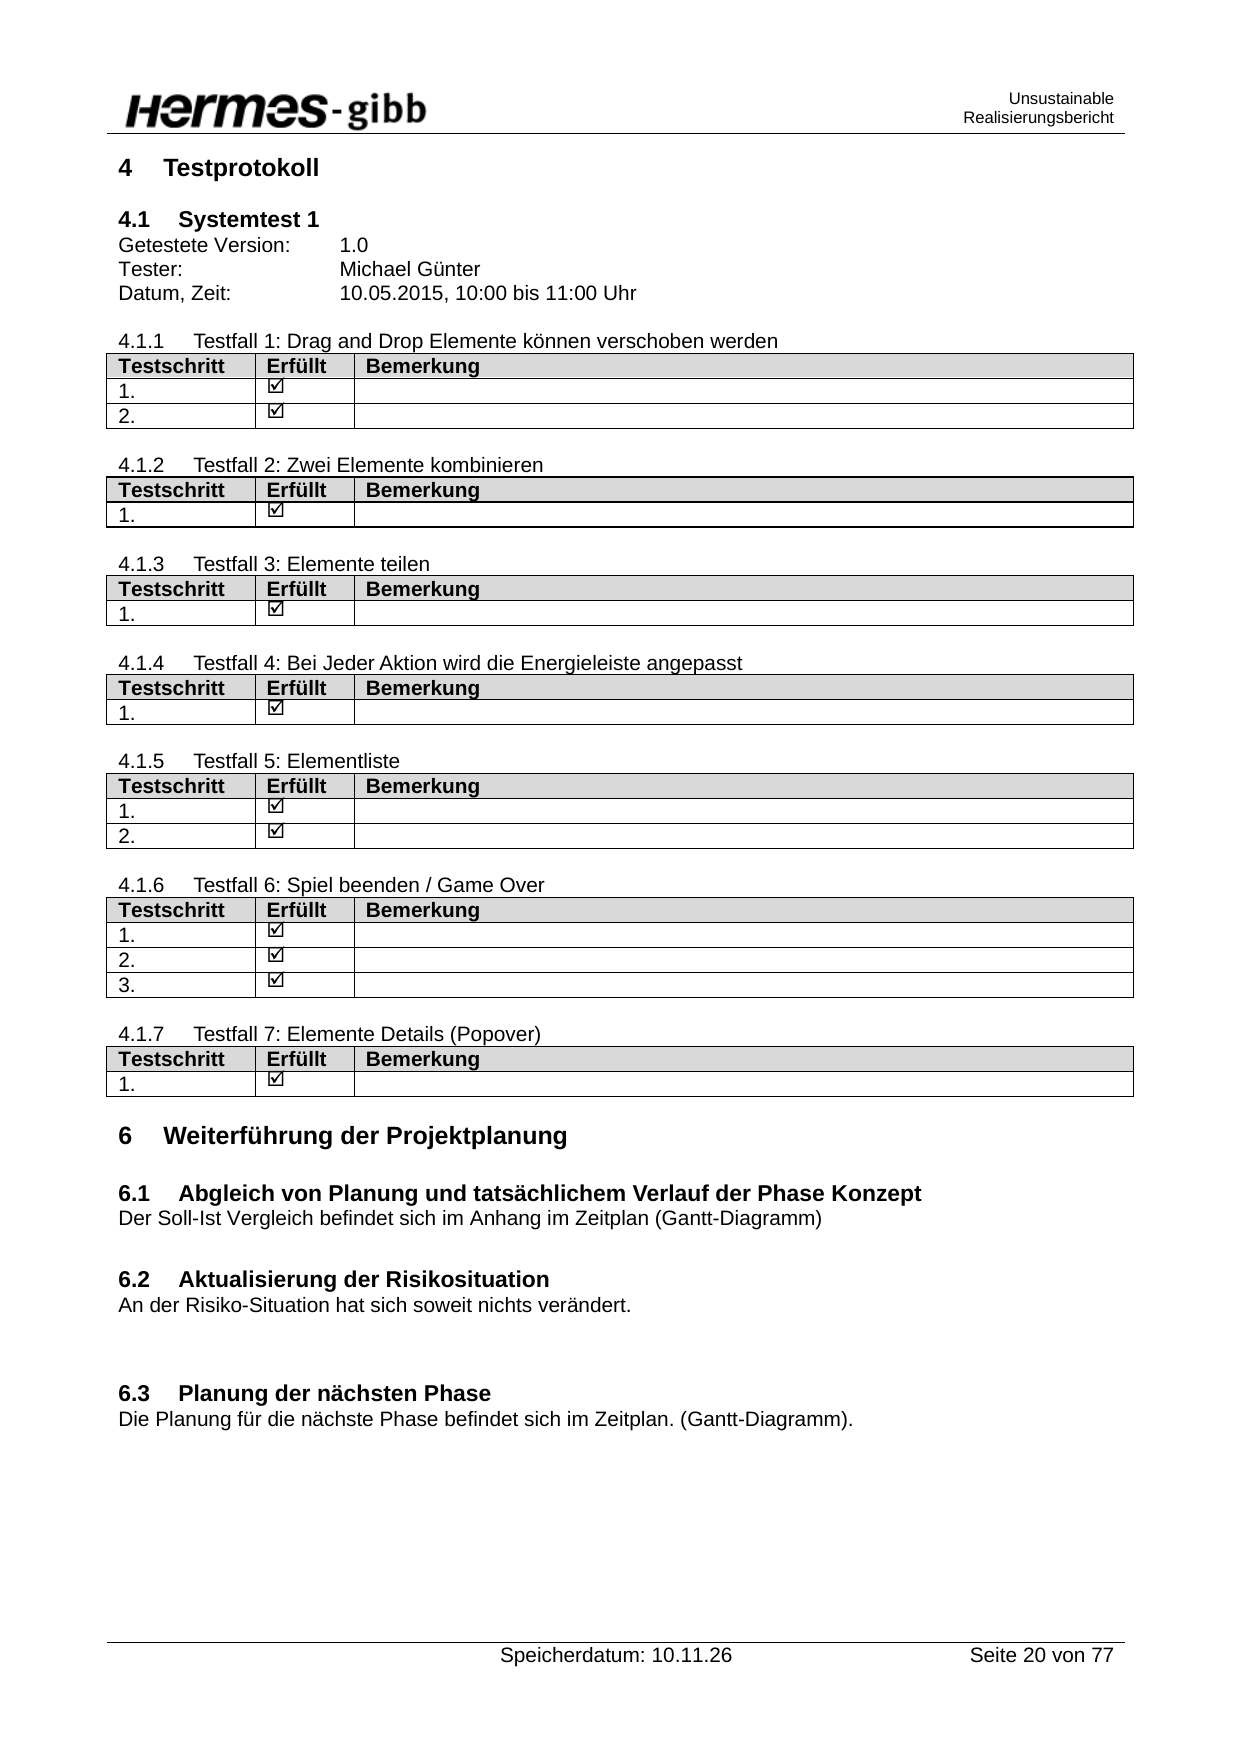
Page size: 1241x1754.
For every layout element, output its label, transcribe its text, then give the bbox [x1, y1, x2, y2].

table_cell [355, 923, 1133, 947]
subtitle Testfall 3: Elemente teilen [118, 551, 1122, 575]
table_cell [355, 948, 1133, 972]
table_header Erfüllt [256, 354, 354, 377]
table_cell [256, 824, 354, 848]
text Der Soll-Ist Vergleich befindet sich im Anhang im Zeitplan (Gantt-Diagramm) [118, 1206, 1122, 1230]
table_cell [256, 973, 354, 997]
subtitle Testfall 2: Zwei Elemente kombinieren [118, 452, 1122, 476]
table_header Bemerkung [355, 675, 1133, 699]
table_cell [355, 404, 1133, 427]
table_cell [256, 503, 354, 526]
table_header Erfüllt [256, 478, 354, 501]
table_cell [355, 379, 1133, 402]
table_header Bemerkung [355, 576, 1133, 600]
table_header Bemerkung [355, 1047, 1133, 1071]
subtitle Testfall 4: Bei Jeder Aktion wird die Energieleiste angepasst [118, 650, 1122, 674]
table_cell [256, 923, 354, 947]
table_header Testschritt [107, 478, 255, 501]
subtitle Systemtest 1 [118, 206, 1122, 233]
table_header Testschritt [107, 576, 255, 600]
table_cell [355, 601, 1133, 625]
table_cell 1. [107, 1072, 255, 1096]
table_header Bemerkung [355, 898, 1133, 922]
text Tester: Michael Günter [118, 257, 1122, 281]
table_cell [256, 379, 354, 402]
subtitle Testfall 5: Elementliste [118, 749, 1122, 773]
table_cell [256, 601, 354, 625]
table_cell 1. [107, 799, 255, 823]
text Datum, Zeit: 10.05.2015, 10:00 bis 11:00 Uhr [118, 281, 1122, 304]
table_cell 2. [107, 948, 255, 972]
table_cell [256, 404, 354, 427]
subtitle Weiterführung der Projektplanung [118, 1121, 1122, 1150]
table_cell 1. [107, 503, 255, 526]
table_header Testschritt [107, 1047, 255, 1071]
text Getestete Version: 1.0 [118, 233, 1122, 257]
table_cell [355, 700, 1133, 724]
table_cell [355, 973, 1133, 997]
table_header Bemerkung [355, 354, 1133, 377]
table_header Testschritt [107, 354, 255, 377]
table_header Erfüllt [256, 774, 354, 798]
table_cell 1. [107, 601, 255, 625]
subtitle Abgleich von Planung und tatsächlichem Verlauf der Phase Konzept [118, 1179, 1122, 1206]
table_header Bemerkung [355, 478, 1133, 501]
table_cell 1. [107, 923, 255, 947]
table_cell [355, 1072, 1133, 1096]
table_cell [256, 799, 354, 823]
table_header Testschritt [107, 675, 255, 699]
table_cell 3. [107, 973, 255, 997]
subtitle Testfall 7: Elemente Details (Popover) [118, 1022, 1122, 1046]
table_header Erfüllt [256, 898, 354, 922]
table_header Testschritt [107, 774, 255, 798]
table_header Erfüllt [256, 576, 354, 600]
table_cell [256, 1072, 354, 1096]
table_cell [256, 700, 354, 724]
table_cell 2. [107, 824, 255, 848]
table_cell 1. [107, 700, 255, 724]
table_cell [355, 824, 1133, 848]
table_cell [107, 404, 255, 427]
text An der Risiko-Situation hat sich soweit nichts verändert. [118, 1293, 1122, 1317]
table_cell [355, 799, 1133, 823]
table_header Testschritt [107, 898, 255, 922]
table_header Erfüllt [256, 1047, 354, 1071]
subtitle Testfall 1: Drag and Drop Elemente können verschoben werden [118, 328, 1122, 352]
table_cell [107, 379, 255, 402]
table_cell [355, 503, 1133, 526]
subtitle Testprotokoll [118, 153, 1122, 181]
text Die Planung für die nächste Phase befindet sich im Zeitplan. (Gantt-Diagramm). [118, 1406, 1122, 1430]
table_header Bemerkung [355, 774, 1133, 798]
table_cell [256, 948, 354, 972]
subtitle Testfall 6: Spiel beenden / Game Over [118, 873, 1122, 897]
subtitle Aktualisierung der Risikosituation [118, 1266, 1122, 1293]
table_header Erfüllt [256, 675, 354, 699]
subtitle Planung der nächsten Phase [118, 1380, 1122, 1406]
